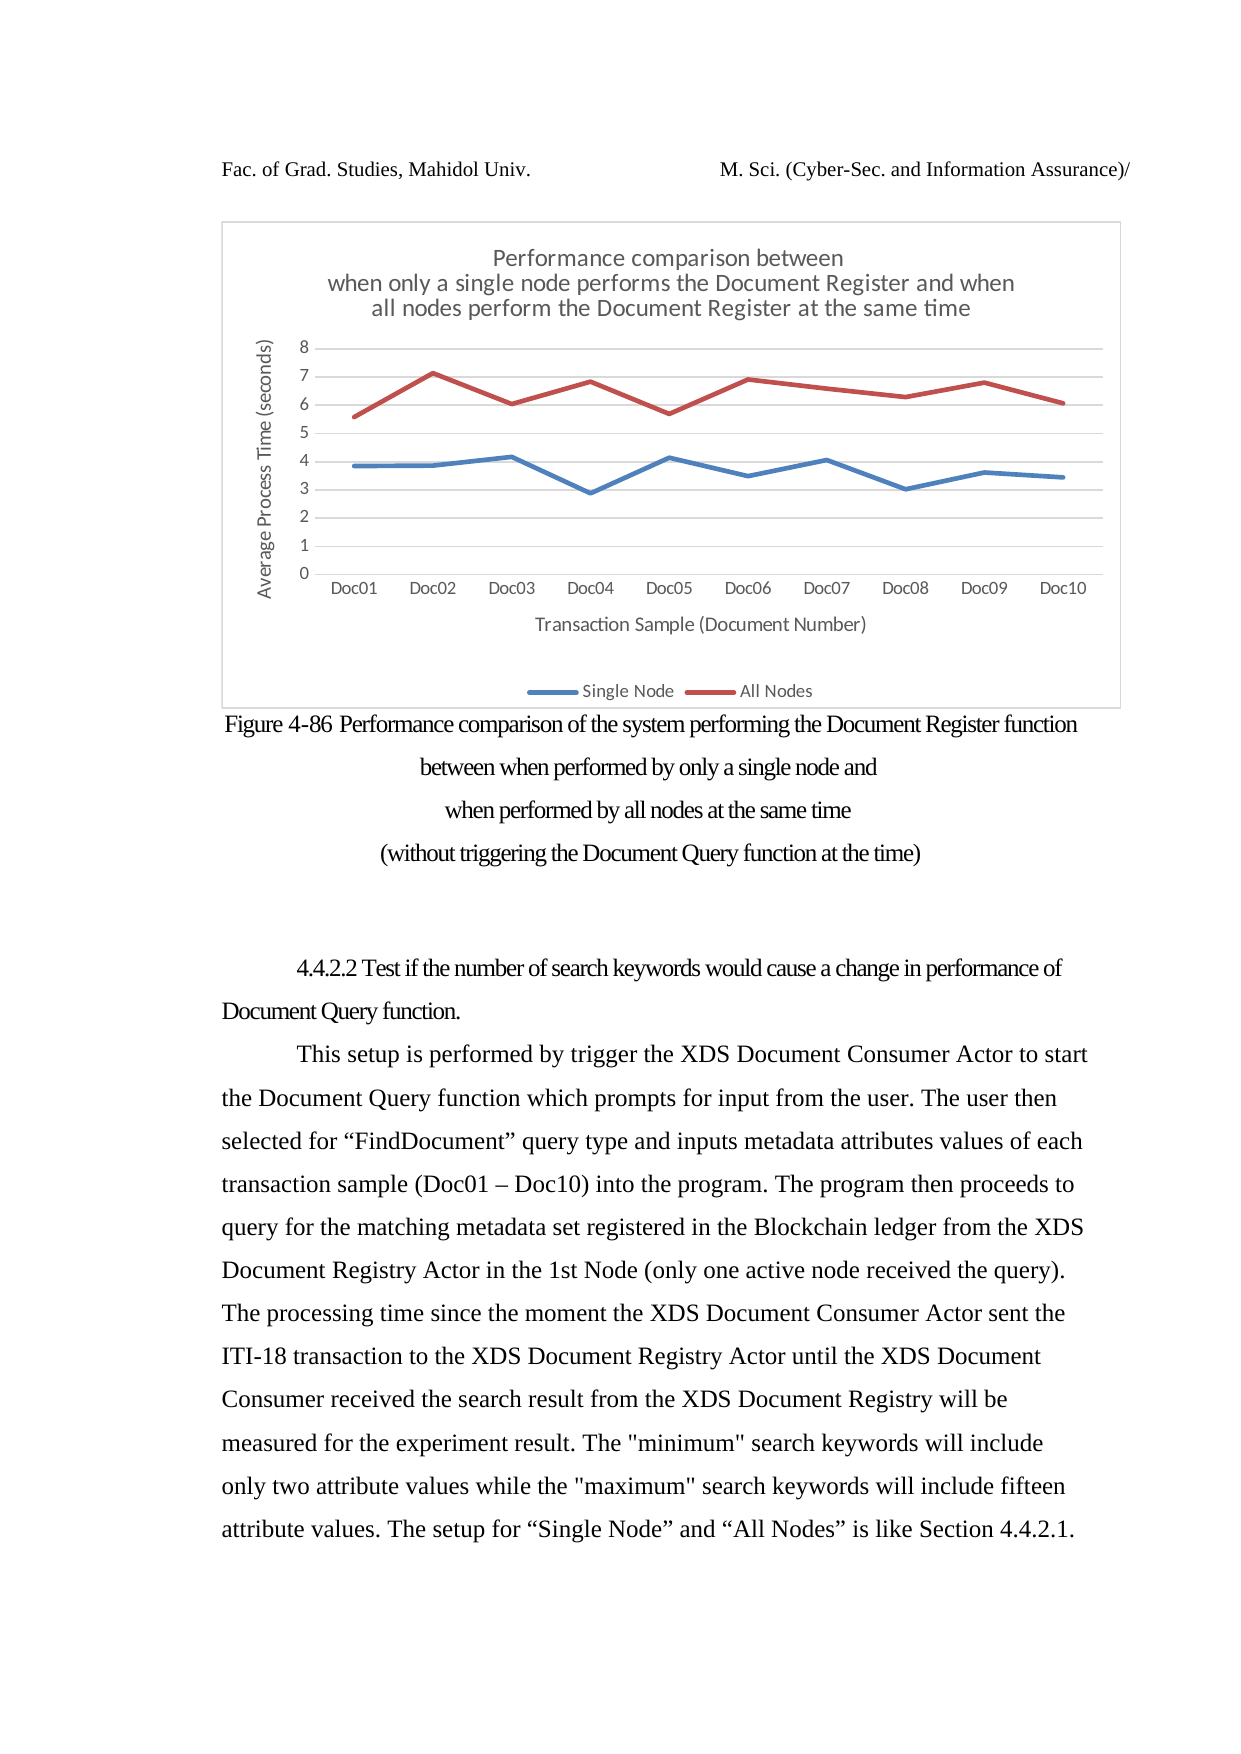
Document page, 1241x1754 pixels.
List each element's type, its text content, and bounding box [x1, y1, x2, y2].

text This setup is performed by trigger the XDS Document Consumer Actor to start the Document Query function which prompts for input from the user. The user then selected for “FindDocument” query type and inputs metadata attributes values of each transaction sample (Doc01 – Doc10) into the program. The program then proceeds to query for the matching metadata set registered in the Blockchain ledger from the XDS Document Registry Actor in the 1st Node (only one active node received the query). The processing time since the moment the XDS Document Consumer Actor sent the ITI-18 transaction to the XDS Document Registry Actor until the XDS Document Consumer received the search result from the XDS Document Registry will be measured for the experiment result. The "minimum" search keywords will include only two attribute values while the "maximum" search keywords will include fifteen attribute values. The setup for “Single Node” and “All Nodes” is like Section 4.4.2.1. [221, 1039, 1092, 1543]
text 4.4.2.2 Test if the number of search keywords would cause a change in performance of Document Query function. [221, 953, 1092, 1025]
